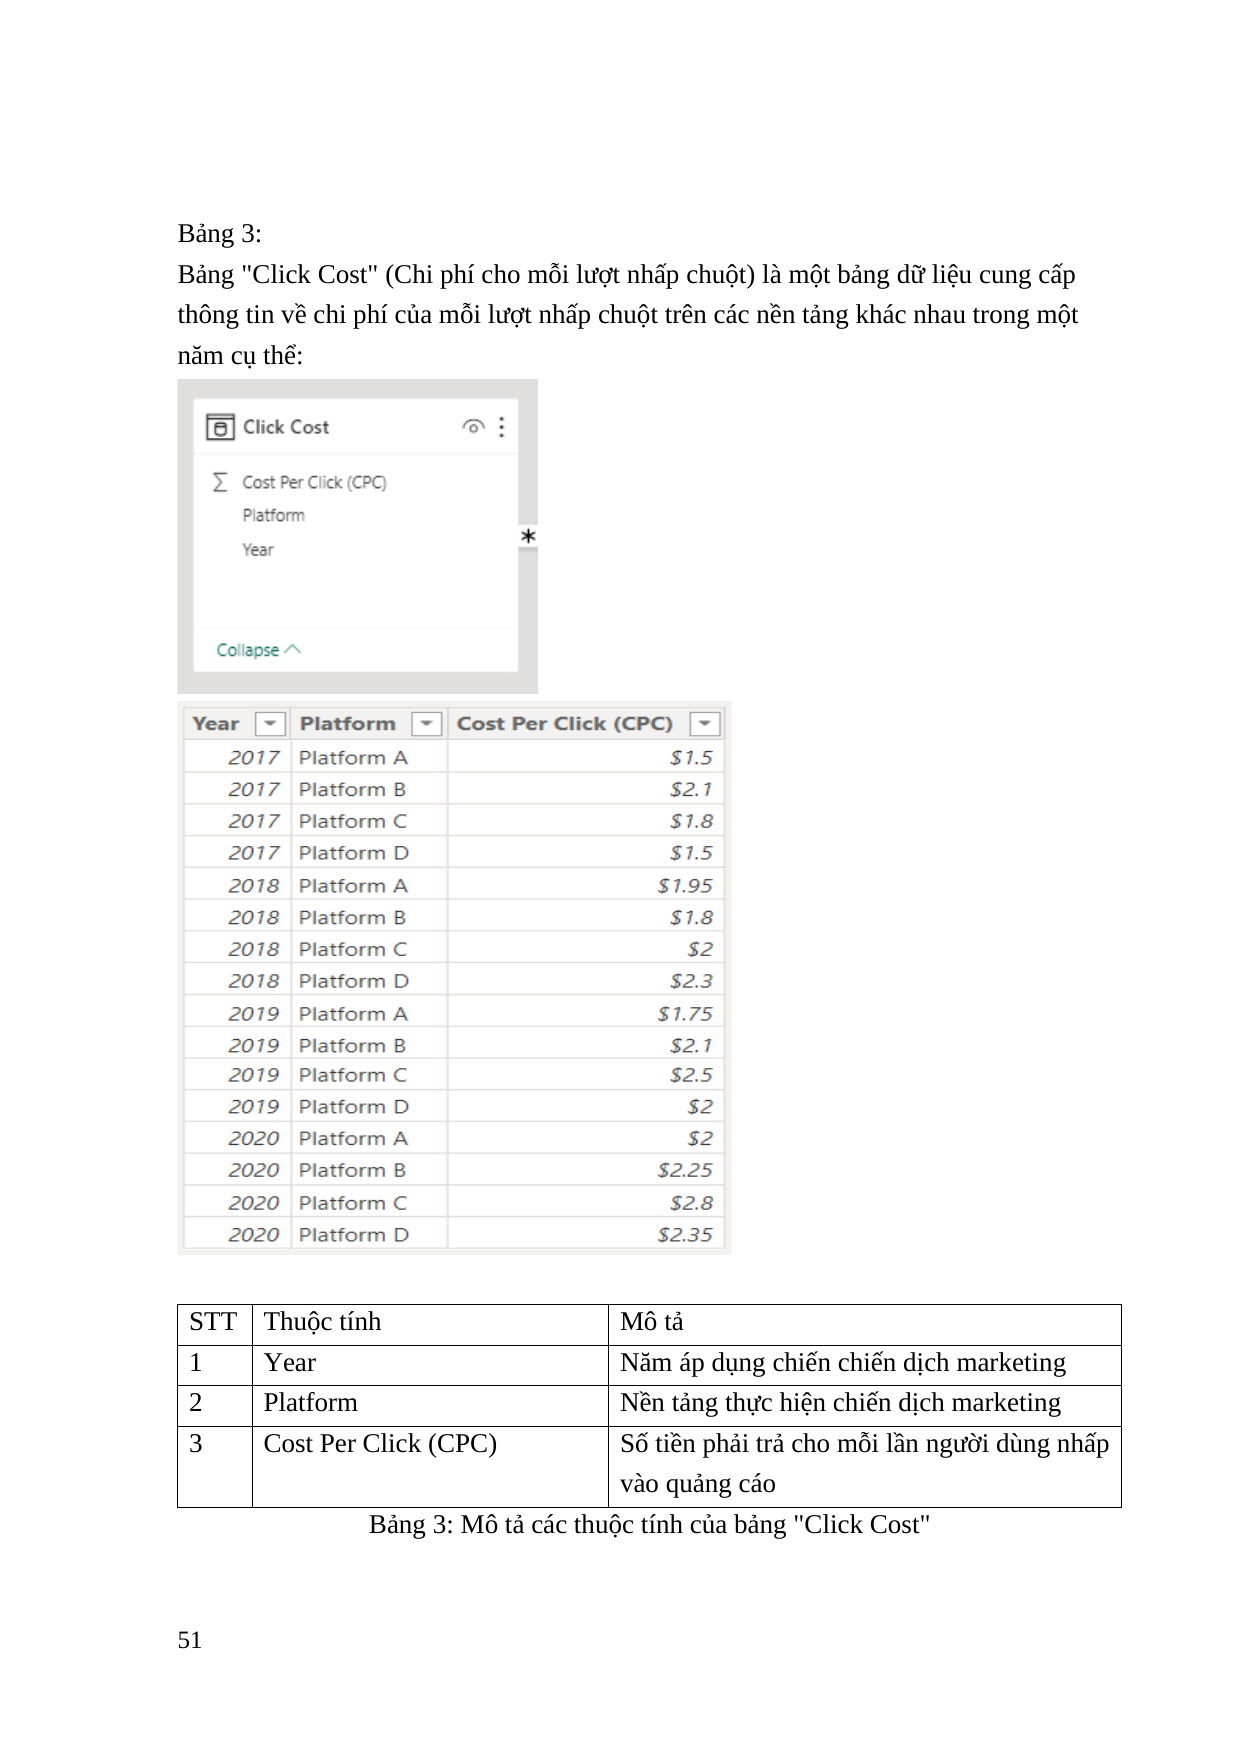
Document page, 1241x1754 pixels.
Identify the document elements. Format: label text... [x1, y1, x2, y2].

picture [177, 379, 539, 694]
table_cell Cost Per Click (CPC) [253, 1427, 608, 1507]
table_cell Platform [253, 1386, 608, 1426]
table_cell Năm áp dụng chiến chiến dịch marketing [609, 1346, 1121, 1385]
table_cell Nền tảng thực hiện chiến dịch marketing [609, 1386, 1121, 1426]
text Bảng 3: Mô tả các thuộc tính của bảng "Click Cost" [177, 1508, 1122, 1539]
table_cell 2 [178, 1386, 252, 1426]
text Bảng 3: [177, 218, 1122, 249]
text Bảng "Click Cost" (Chi phí cho mỗi lượt nhấp chuột) là một bảng dữ liệu cung cấp thông tin về chi phí của mỗi lượt nhấp chuột trên các nền tảng khác nhau trong một năm cụ thể: [177, 258, 1122, 370]
table_cell Số tiền phải trả cho mỗi lần người dùng nhấp vào quảng cáo [609, 1427, 1121, 1507]
table_cell Year [253, 1346, 608, 1385]
table_header STT [178, 1305, 252, 1344]
table_cell 3 [178, 1427, 252, 1507]
table_header Thuộc tính [253, 1305, 608, 1344]
table_header Mô tả [609, 1305, 1121, 1344]
picture [177, 701, 732, 1255]
table_cell 1 [178, 1346, 252, 1385]
